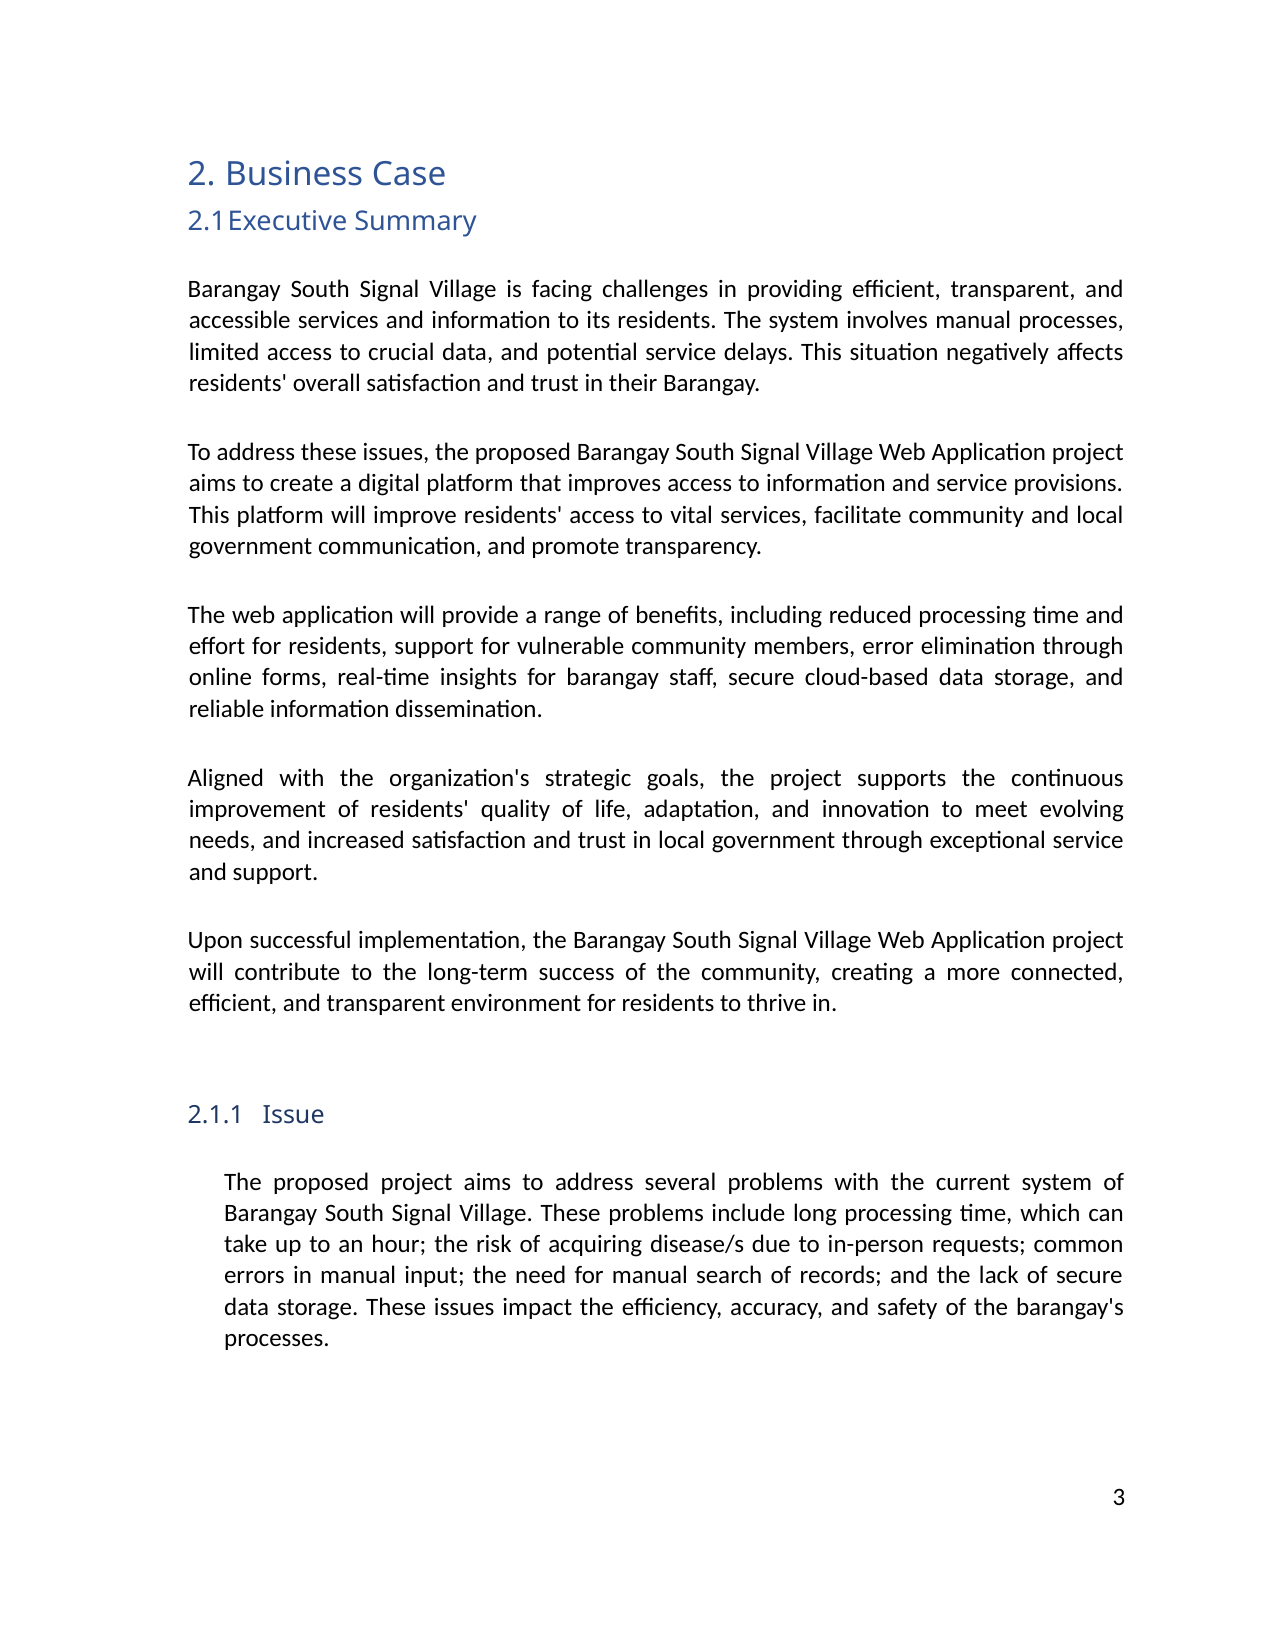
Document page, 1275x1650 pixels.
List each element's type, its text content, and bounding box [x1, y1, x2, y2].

subtitle Business Case [187, 150, 1125, 195]
text The web application will provide a range of benefits, including reduced processing time and effort for residents, support for vulnerable community members, error elimination through online forms, real-time insights for barangay staff, secure cloud-based data storage, and reliable information dissemination. [187, 599, 1125, 723]
text Aligned with the organization's strategic goals, the project supports the continuous improvement of residents' quality of life, adaptation, and innovation to meet evolving needs, and increased satisfaction and trust in local government through exceptional service and support. [187, 762, 1125, 886]
subtitle Executive Summary [187, 201, 1125, 238]
text Upon successful implementation, the Barangay South Signal Village Web Application project will contribute to the long-term success of the community, creating a more connected, efficient, and transparent environment for residents to thrive in. [187, 924, 1125, 1018]
subtitle Issue [187, 1096, 1125, 1130]
text Barangay South Signal Village is facing challenges in providing efficient, transparent, and accessible services and information to its residents. The system involves manual processes, limited access to crucial data, and potential service delays. This situation negatively affects residents' overall satisfaction and trust in their Barangay. [187, 273, 1125, 398]
text The proposed project aims to address several problems with the current system of Barangay South Signal Village. These problems include long processing time, which can take up to an hour; the risk of acquiring disease/s due to in-person requests; common errors in manual input; the need for manual search of records; and the lack of secure data storage. These issues impact the efficiency, accuracy, and safety of the barangay's processes. [224, 1166, 1125, 1353]
text To address these issues, the proposed Barangay South Signal Village Web Application project aims to create a digital platform that improves access to information and service provisions. This platform will improve residents' access to vital services, facilitate community and local government communication, and promote transparency. [187, 436, 1125, 561]
